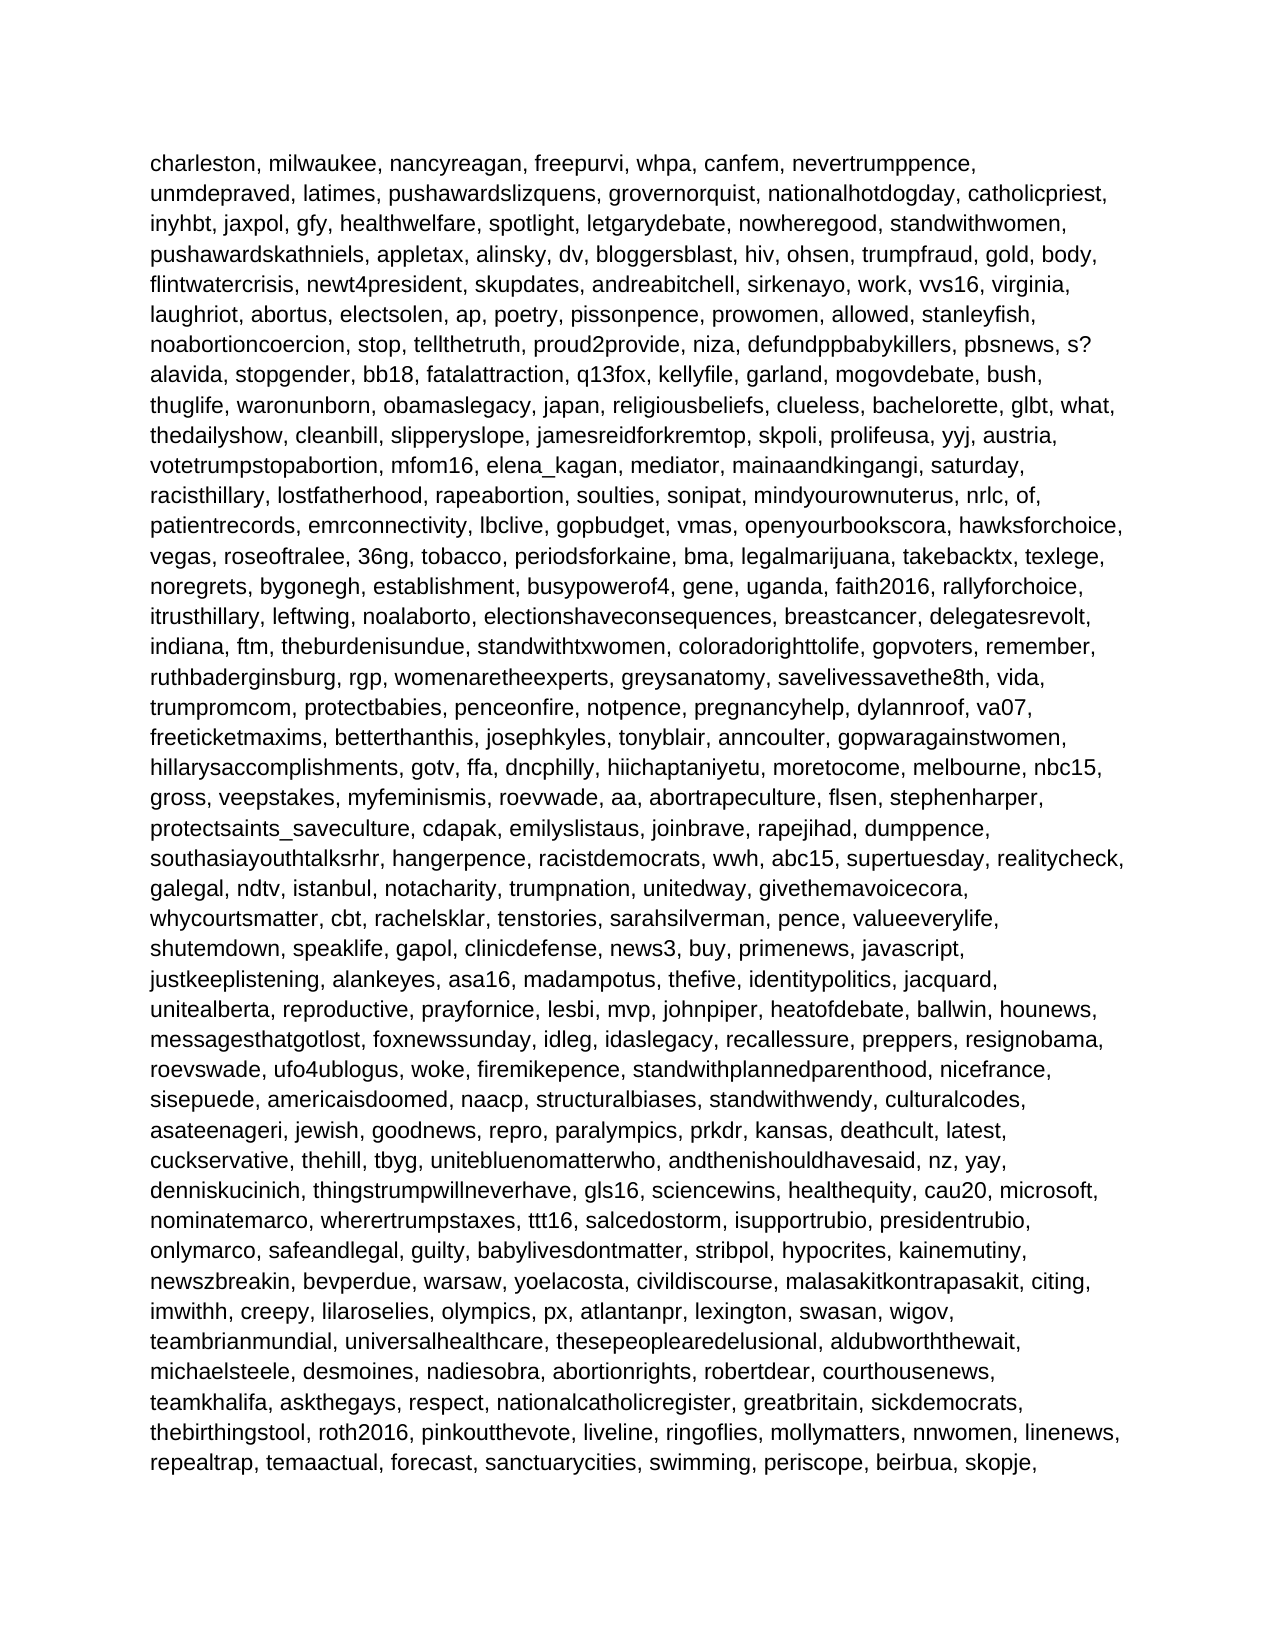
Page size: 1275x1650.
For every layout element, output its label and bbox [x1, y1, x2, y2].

text [150, 150, 1125, 1475]
